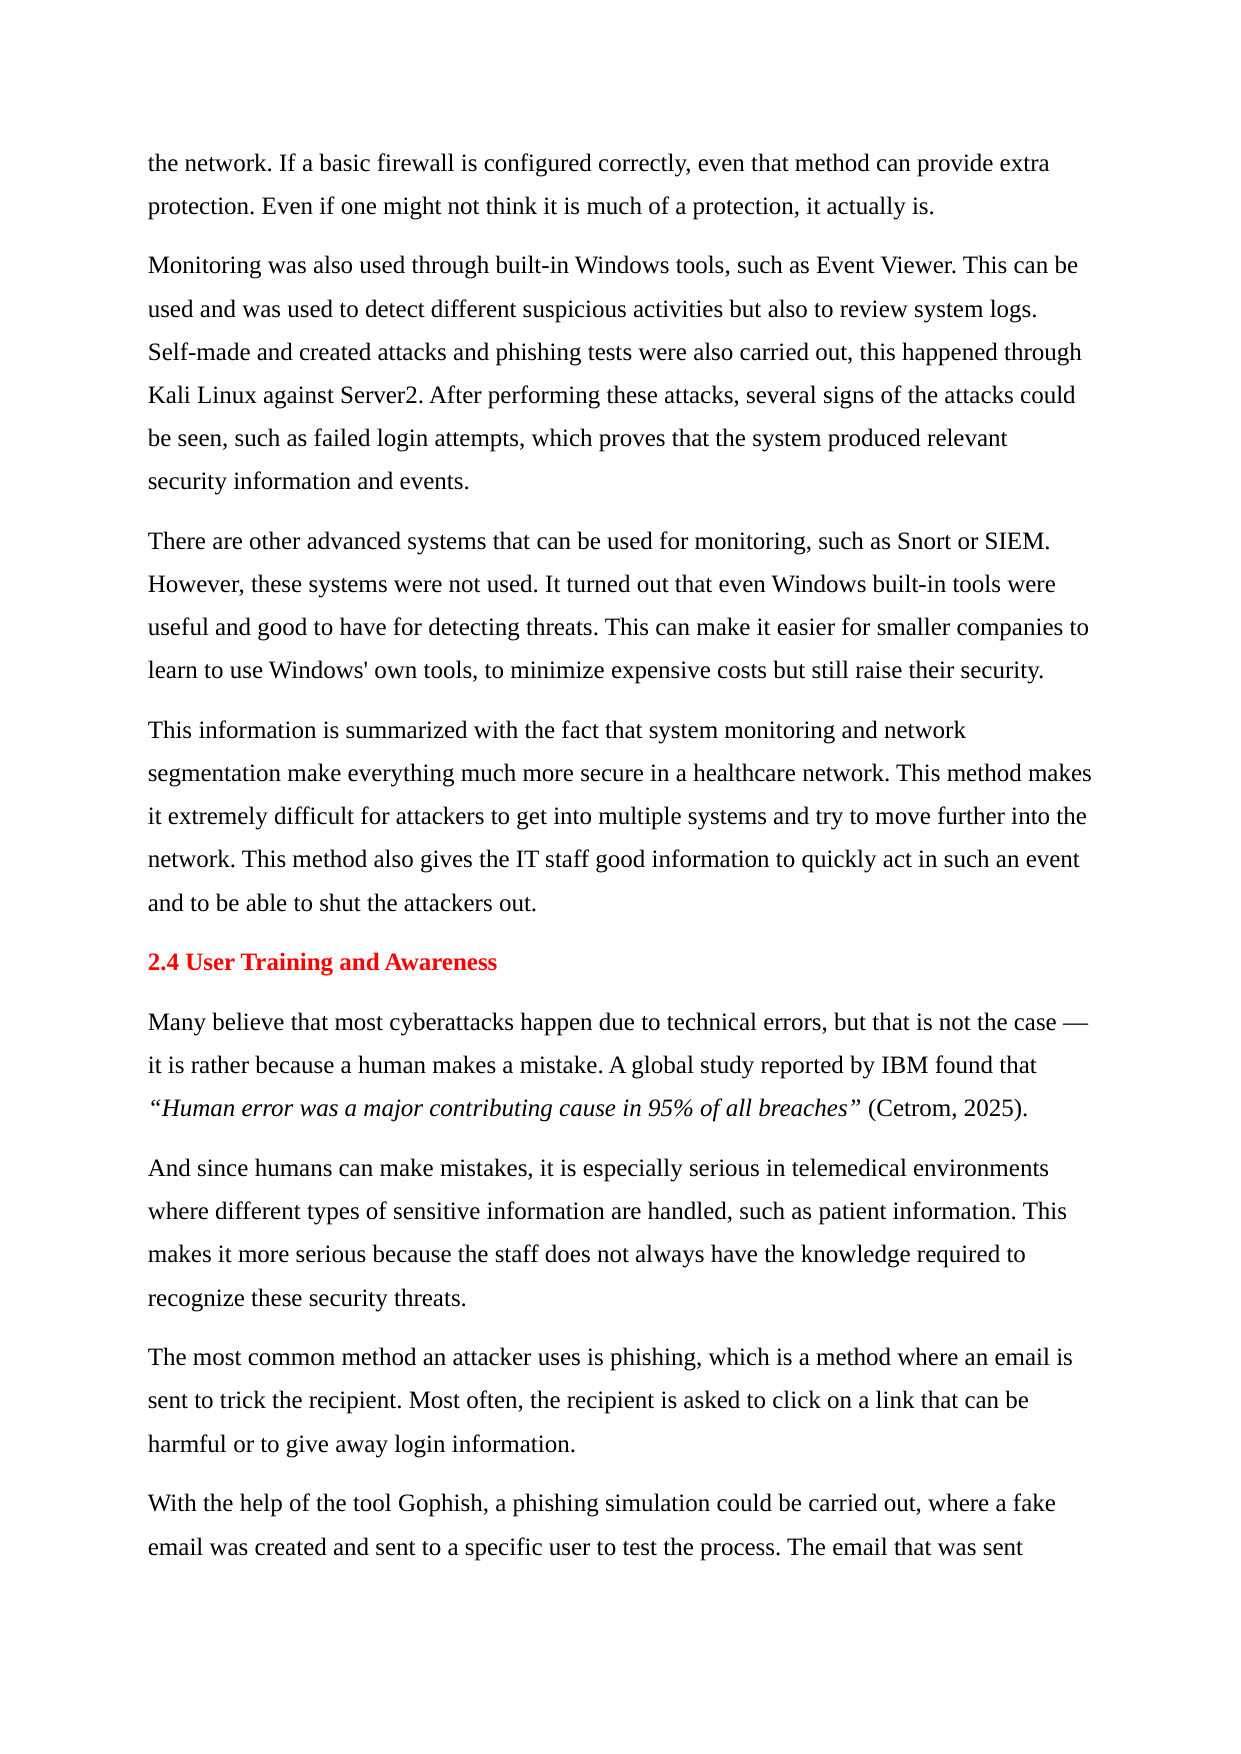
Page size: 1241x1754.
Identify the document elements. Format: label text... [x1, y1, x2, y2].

text The most common method an attacker uses is phishing, which is a method where an email is sent to trick the recipient. Most often, the recipient is asked to click on a link that can be harmful or to give away login information. [148, 1342, 1093, 1457]
text And since humans can make mistakes, it is especially serious in telemedical environments where different types of sensitive information are handled, such as patient information. This makes it more serious because the staff does not always have the knowledge required to recognize these security threats. [148, 1153, 1093, 1311]
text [148, 1488, 1093, 1560]
text Monitoring was also used through built-in Windows tools, such as Event Viewer. This can be used and was used to detect different suspicious activities but also to review system logs. Self-made and created attacks and phishing tests were also carried out, this happened through Kali Linux against Server2. After performing these attacks, several signs of the attacks could be seen, such as failed login attempts, which proves that the system produced relevant security information and events. [148, 251, 1093, 495]
text There are other advanced systems that can be used for monitoring, such as Snort or SIEM. However, these systems were not used. It turned out that even Windows built-in tools were useful and good to have for detecting threats. This can make it easier for smaller companies to learn to use Windows' own tools, to minimize expensive costs but still raise their security. [148, 526, 1093, 684]
text This information is summarized with the fact that system monitoring and network segmentation make everything much more secure in a healthcare network. This method makes it extremely difficult for attackers to get into multiple systems and try to move further into the network. This method also gives the IT staff good information to quickly act in such an event and to be able to shut the attackers out. [148, 715, 1093, 916]
text 2.4 User Training and Awareness [148, 947, 1093, 976]
text Many believe that most cyberattacks happen due to technical errors, but that is not the case — it is rather because a human makes a mistake. A global study reported by IBM found that “Human error was a major contributing cause in 95% of all breaches” (Cetrom, 2025). [148, 1007, 1093, 1122]
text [148, 148, 1093, 219]
